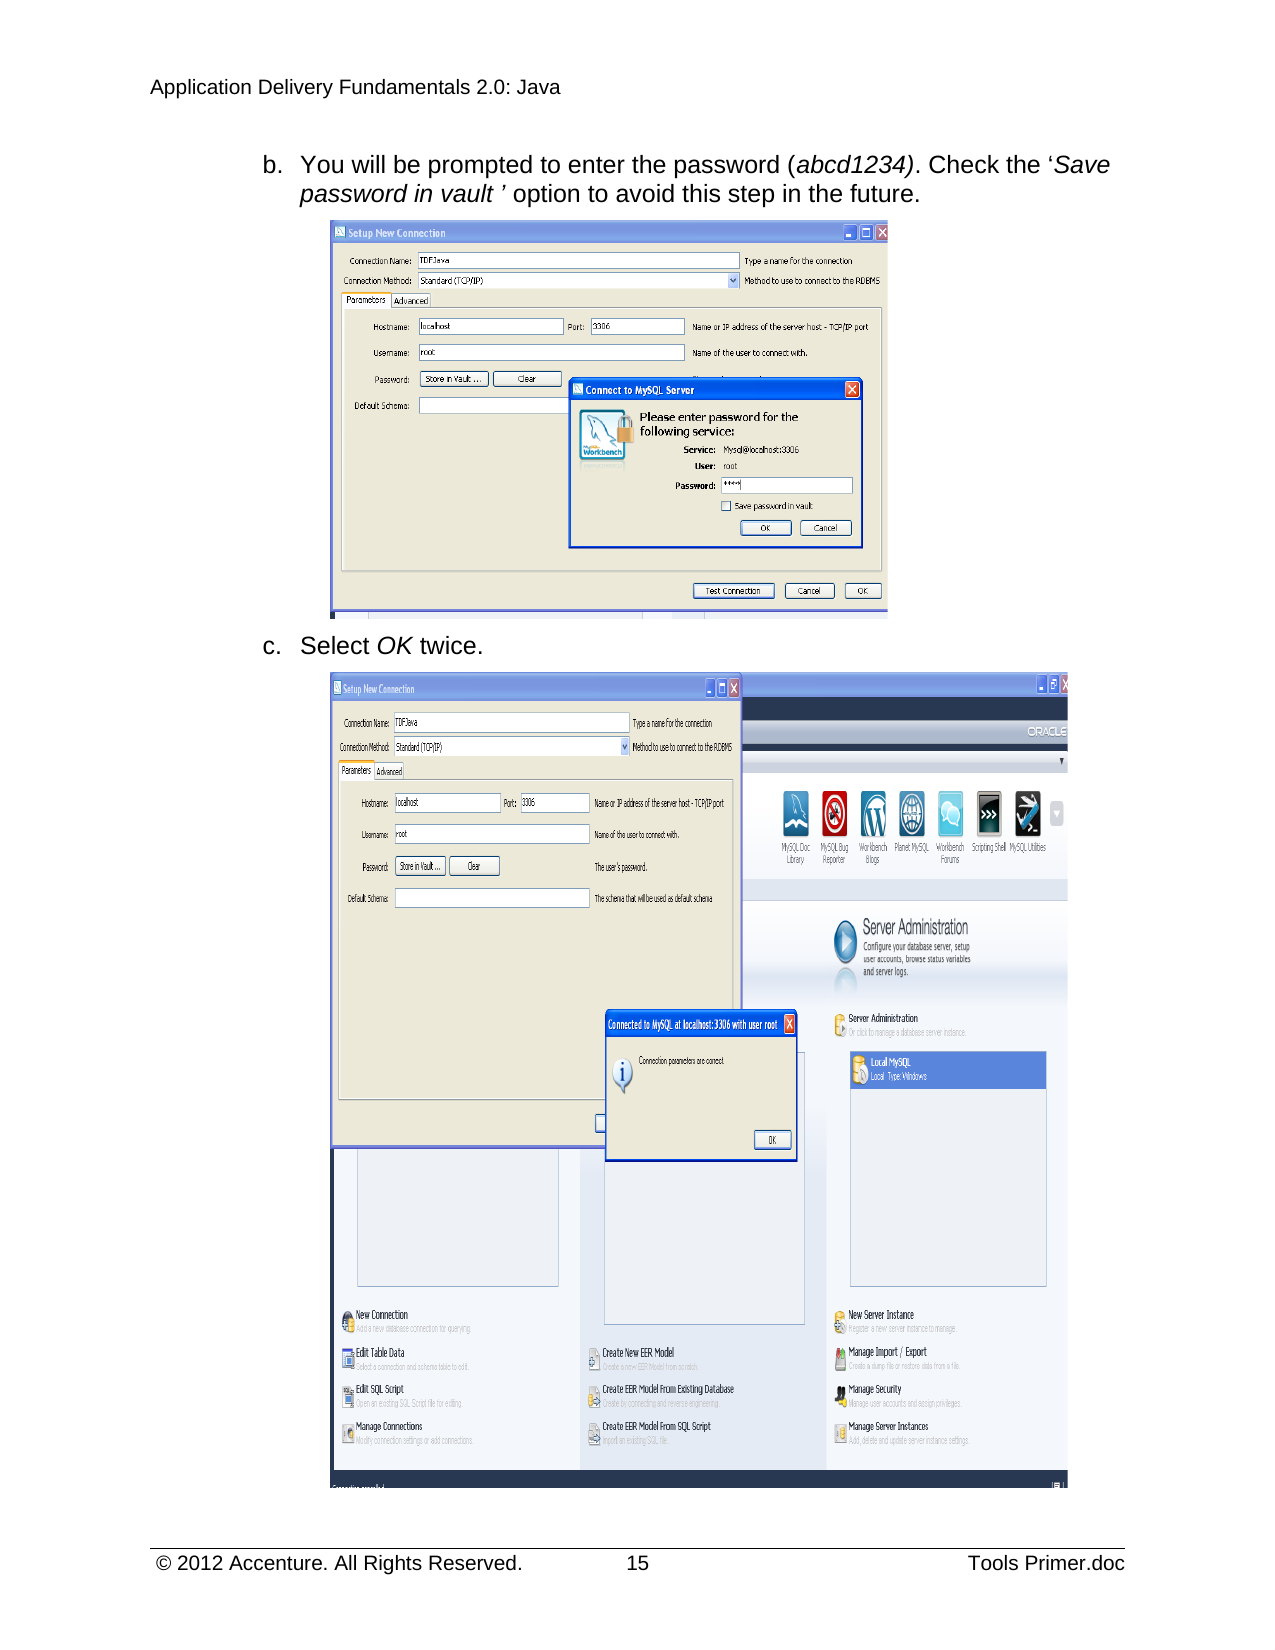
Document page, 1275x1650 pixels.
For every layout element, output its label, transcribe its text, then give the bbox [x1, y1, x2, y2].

picture [330, 672, 1068, 1488]
list You will be prompted to enter the password (abcd1234). Check the ‘Save password in vault ’ option to avoid this step in the future. [262, 150, 1125, 207]
list Select OK twice. [262, 631, 1125, 660]
picture [330, 220, 888, 619]
